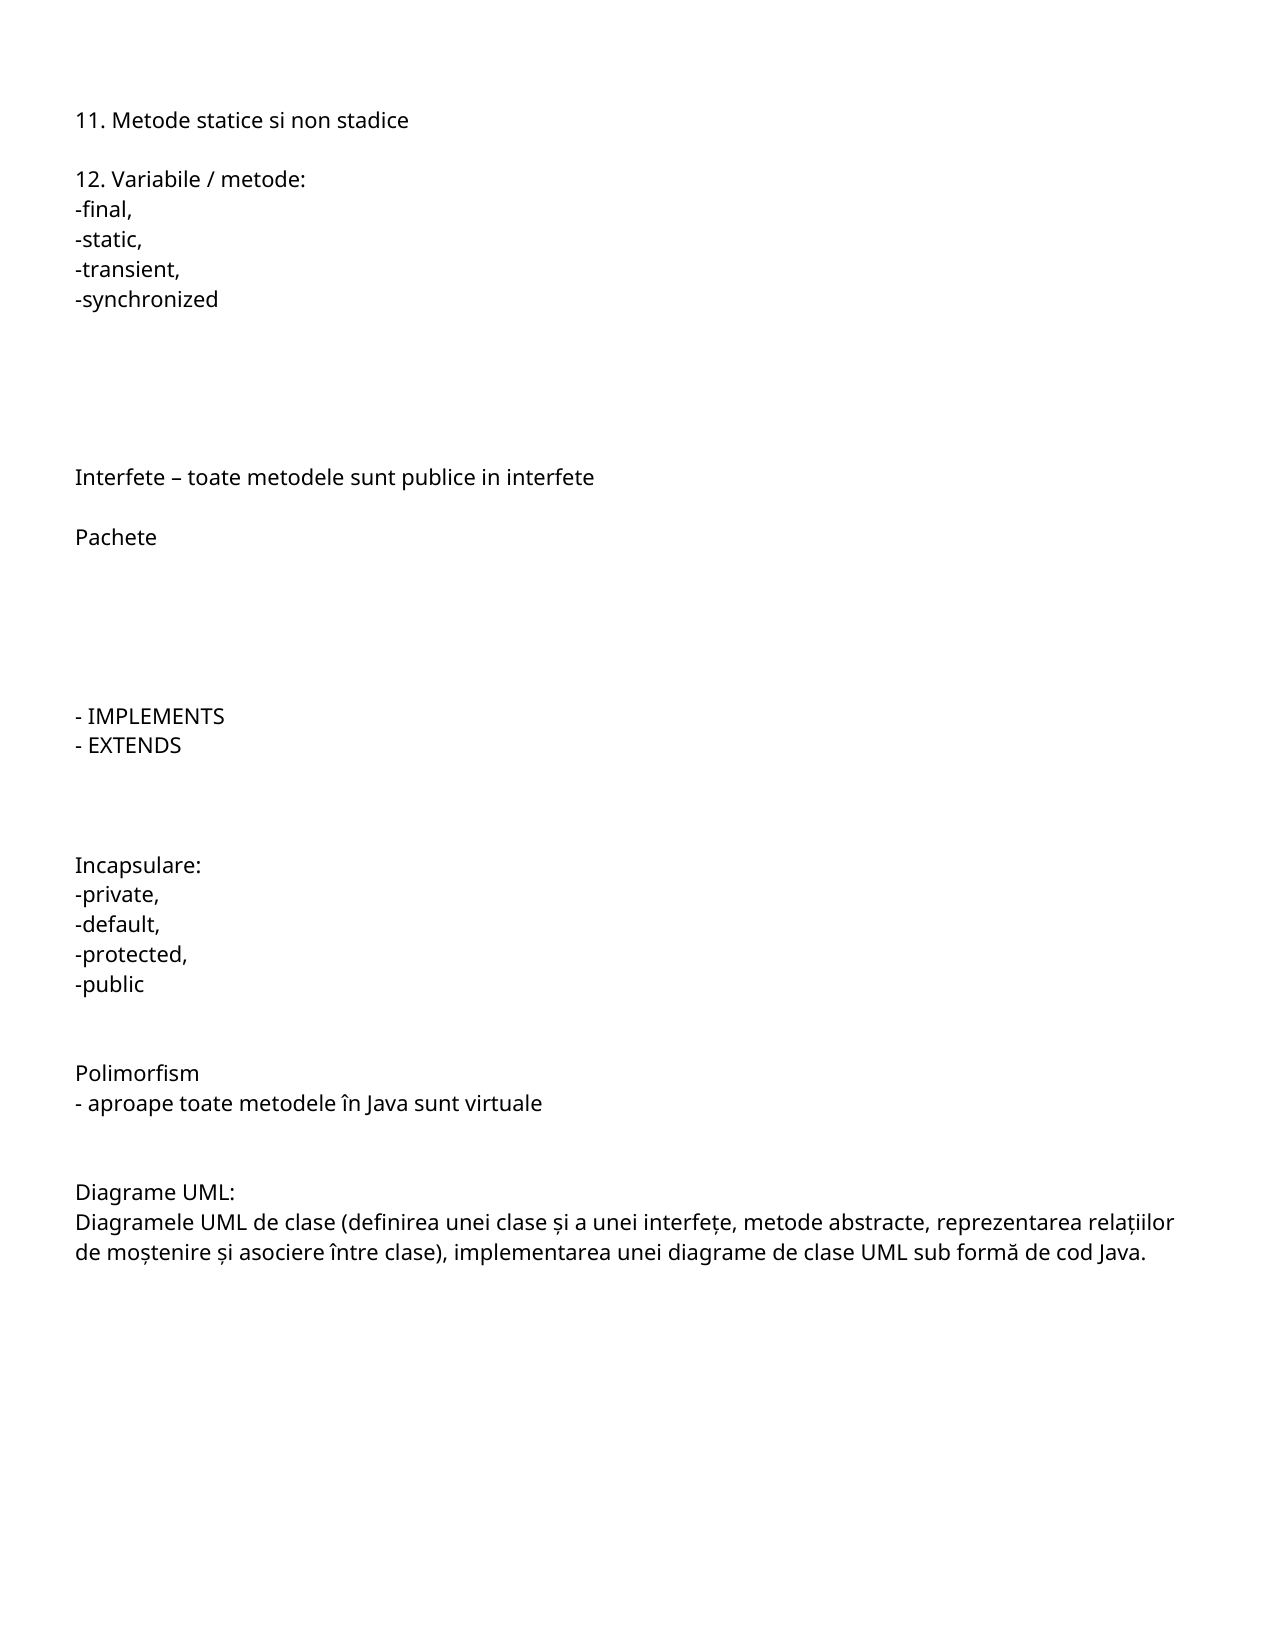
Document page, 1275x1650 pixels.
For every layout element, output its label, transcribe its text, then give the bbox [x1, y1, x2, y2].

text -transient, [75, 254, 1200, 283]
text -static, [75, 224, 1200, 254]
text Pachete [75, 522, 1200, 552]
text - EXTENDS [75, 730, 1200, 760]
text -synchronized [75, 283, 1200, 313]
text - aproape toate metodele în Java sunt virtuale [75, 1088, 1200, 1118]
text - IMPLEMENTS [75, 701, 1200, 730]
text 11. Metode statice si non stadice [75, 105, 1200, 134]
text Diagrame UML: [75, 1177, 1200, 1207]
text 12. Variabile / metode: [75, 164, 1200, 194]
text Interfete – toate metodele sunt publice in interfete [75, 462, 1200, 492]
text Incapsulare: [75, 849, 1200, 879]
text -public [75, 969, 1200, 998]
text -final, [75, 194, 1200, 224]
text Diagramele UML de clase (definirea unei clase și a unei interfețe, metode abstracte, reprezentarea relațiilor de moștenire și asociere între clase), implementarea unei diagrame de clase UML sub formă de cod Java. [75, 1207, 1200, 1267]
text -default, [75, 909, 1200, 939]
text -private, [75, 879, 1200, 909]
text -protected, [75, 939, 1200, 969]
text Polimorfism [75, 1058, 1200, 1088]
